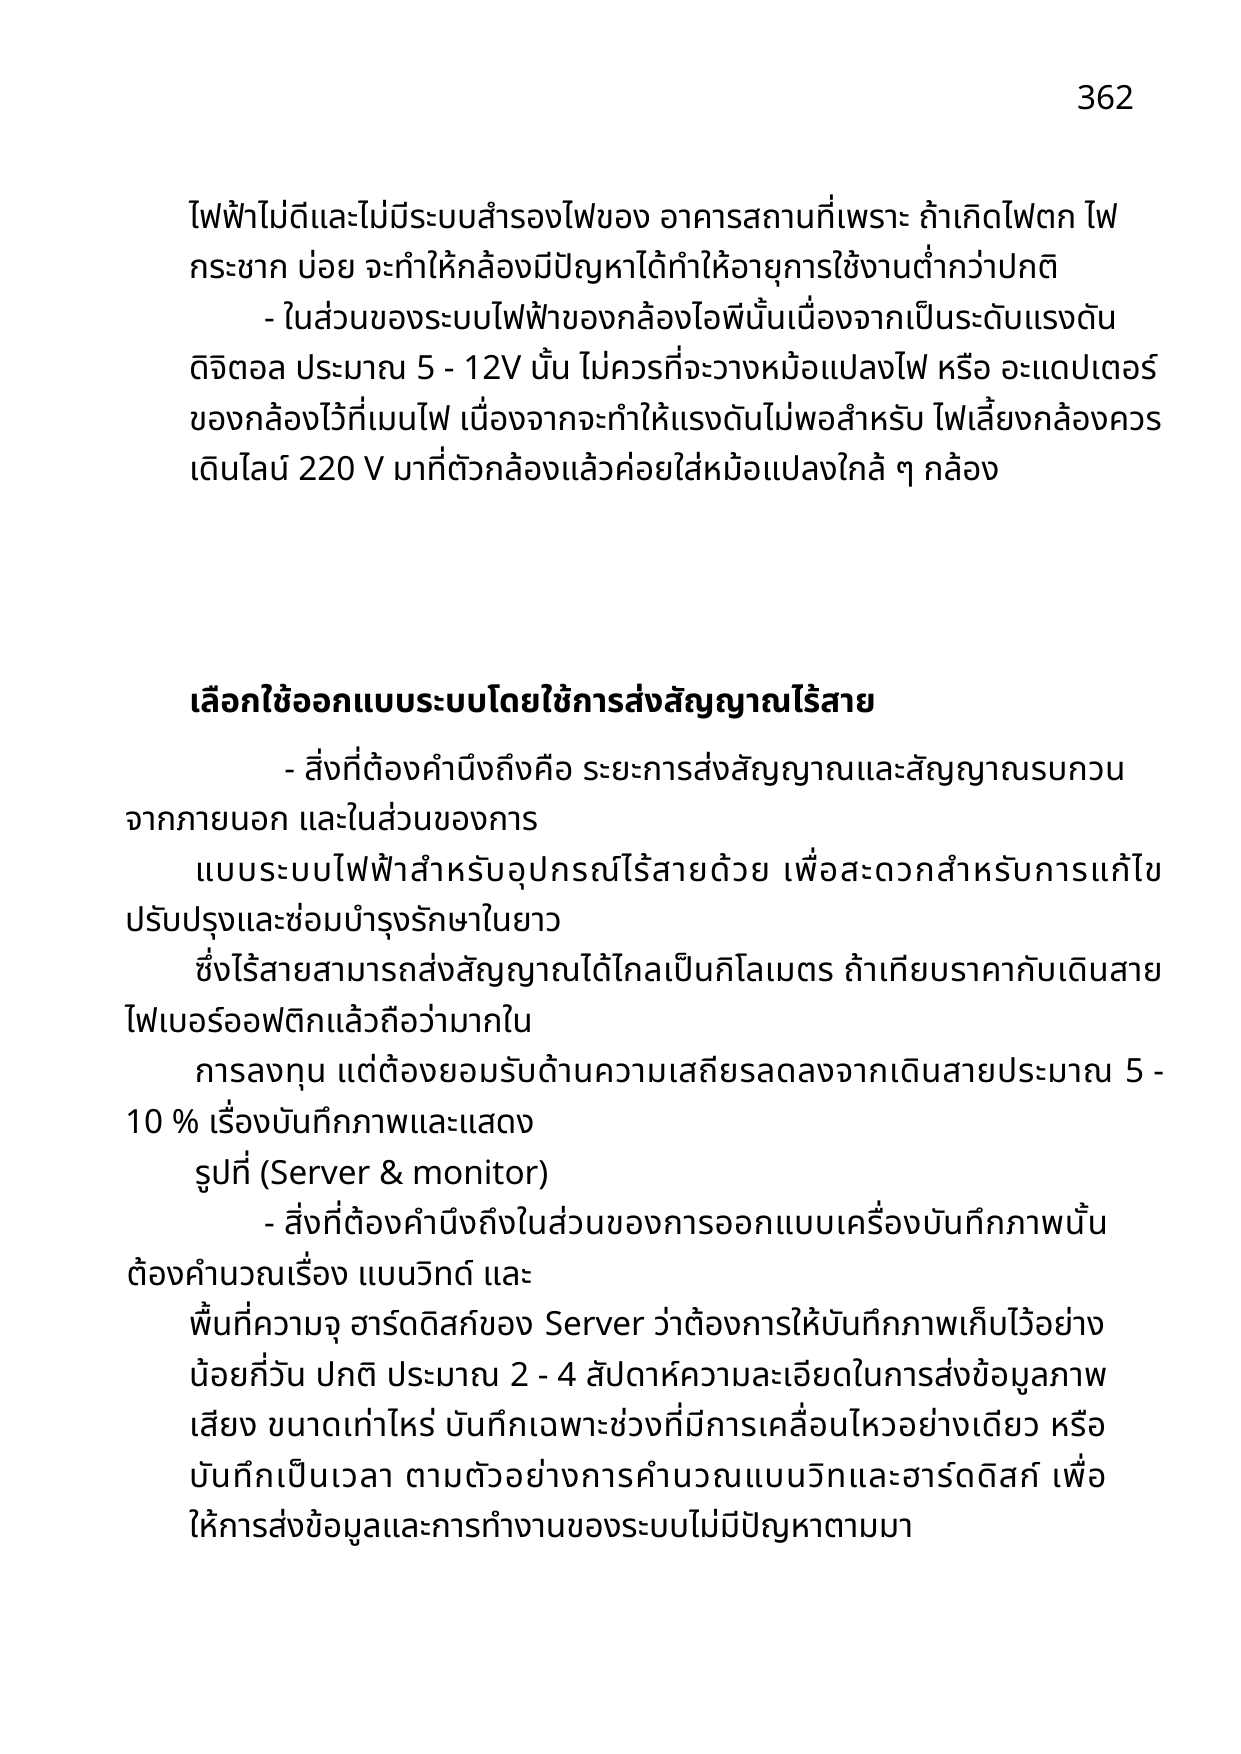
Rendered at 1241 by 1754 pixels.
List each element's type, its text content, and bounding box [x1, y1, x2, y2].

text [189, 193, 1134, 293]
text การลงทุน แต่ต้องยอมรับด้านความเสถียรลดลงจากเดินสายประมาณ 5 - 10 % เรื่องบันทึกภาพและแสดง [125, 1047, 1164, 1148]
text แบบระบบไฟฟ้าสําหรับอุปกรณ์ไร้สายด้วย เพื่อสะดวกสําหรับการแก้ไขปรับปรุงและซ่อมบํารุงรักษาในยาว [125, 846, 1164, 946]
text เลือกใช้ออกแบบระบบโดยใช้การส่งสัญญาณไร้สาย [151, 677, 1183, 728]
text - สิ่งที่ต้องคํานึงถึงคือ ระยะการส่งสัญญาณและสัญญาณรบกวนจากภายนอก และในส่วนของการ [125, 744, 1126, 846]
text - ในส่วนของระบบไฟฟ้าของกล้องไอพีนั้นเนื่องจากเป็นระดับแรงดันดิจิตอล ประมาณ 5 - 12V นั้น ไม่ควรที่จะวางหม้อแปลงไฟ หรือ อะแดปเตอร์ของกล้องไว้ที่เมนไฟ เนื่องจากจะทําให้แรงดันไม่พอสําหรับ ไฟเลี้ยงกล้องควรเดินไลน์ 220 V มาที่ตัวกล้องแล้วค่อยใส่หม้อแปลงใกล้ ๆ กล้อง [189, 293, 1164, 496]
text รูปที่ (Server & monitor) [125, 1148, 1239, 1199]
text พื้นที่ความจุ ฮาร์ดดิสก์ของ Server ว่าต้องการให้บันทึกภาพเก็บไว้อย่างน้อยกี่วัน ปกติ ประมาณ 2 - 4 สัปดาห์ความละเอียดในการส่งข้อมูลภาพเสียง ขนาดเท่าไหร่ บันทึกเฉพาะช่วงที่มีการเคลื่อนไหวอย่างเดียว หรือบันทึกเป็นเวลา ตามตัวอย่างการคํานวณแบนวิทและฮาร์ดดิสก์ เพื่อให้การส่งข้อมูลและการทํางานของระบบไม่มีปัญหาตามมา [189, 1300, 1108, 1553]
text ซึ่งไร้สายสามารถส่งสัญญาณได้ไกลเป็นกิโลเมตร ถ้าเทียบราคากับเดินสายไฟเบอร์ออฟติกแล้วถือว่ามากใน [125, 946, 1164, 1047]
text - สิ่งที่ต้องคํานึงถึงในส่วนของการออกแบบเครื่องบันทึกภาพนั้น ต้องคํานวณเรื่อง แบนวิทด์ และ [126, 1199, 1108, 1300]
